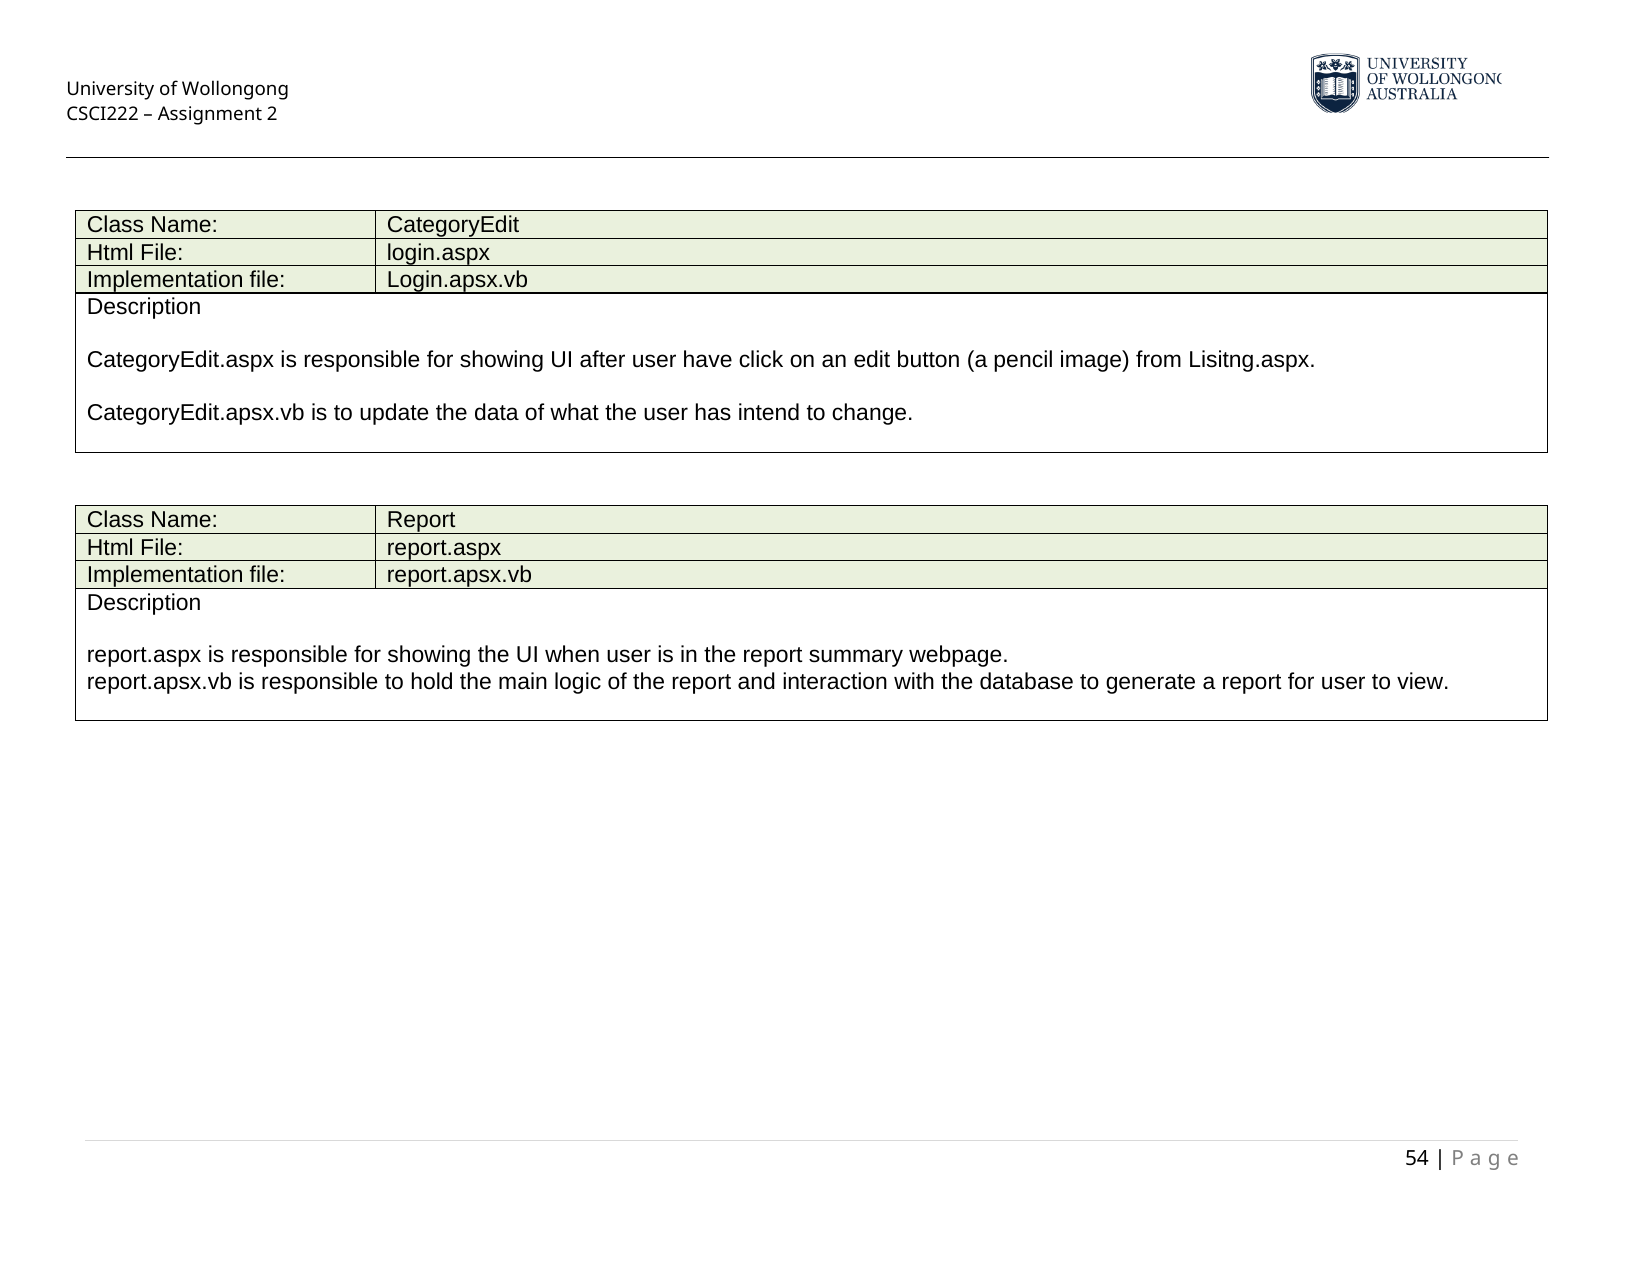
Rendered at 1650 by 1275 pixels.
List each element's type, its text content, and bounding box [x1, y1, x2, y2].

picture [1311, 53, 1502, 113]
table_cell report.apsx.vb [376, 561, 1547, 588]
table_cell Description CategoryEdit.aspx is responsible for showing UI after user have click on an edit button (a pencil image) from Lisitng.aspx. CategoryEdit.apsx.vb is to update the data of what the user has intend to change. [76, 294, 1547, 452]
table_cell Html File: [76, 239, 375, 265]
table_cell Implementation file: [76, 266, 375, 292]
table_header Report [376, 506, 1547, 533]
table_cell report.aspx [376, 534, 1547, 560]
table_header Class Name: [76, 211, 375, 238]
table_cell Html File: [76, 534, 375, 560]
table_cell Description report.aspx is responsible for showing the UI when user is in the report summary webpage. report.apsx.vb is responsible to hold the main logic of the report and interaction with the database to generate a report for user to view. [76, 589, 1547, 720]
table_header CategoryEdit [376, 211, 1547, 238]
table_cell login.aspx [376, 239, 1547, 265]
table_cell Implementation file: [76, 561, 375, 588]
table_header Class Name: [76, 506, 375, 533]
table_cell Login.apsx.vb [376, 266, 1547, 292]
